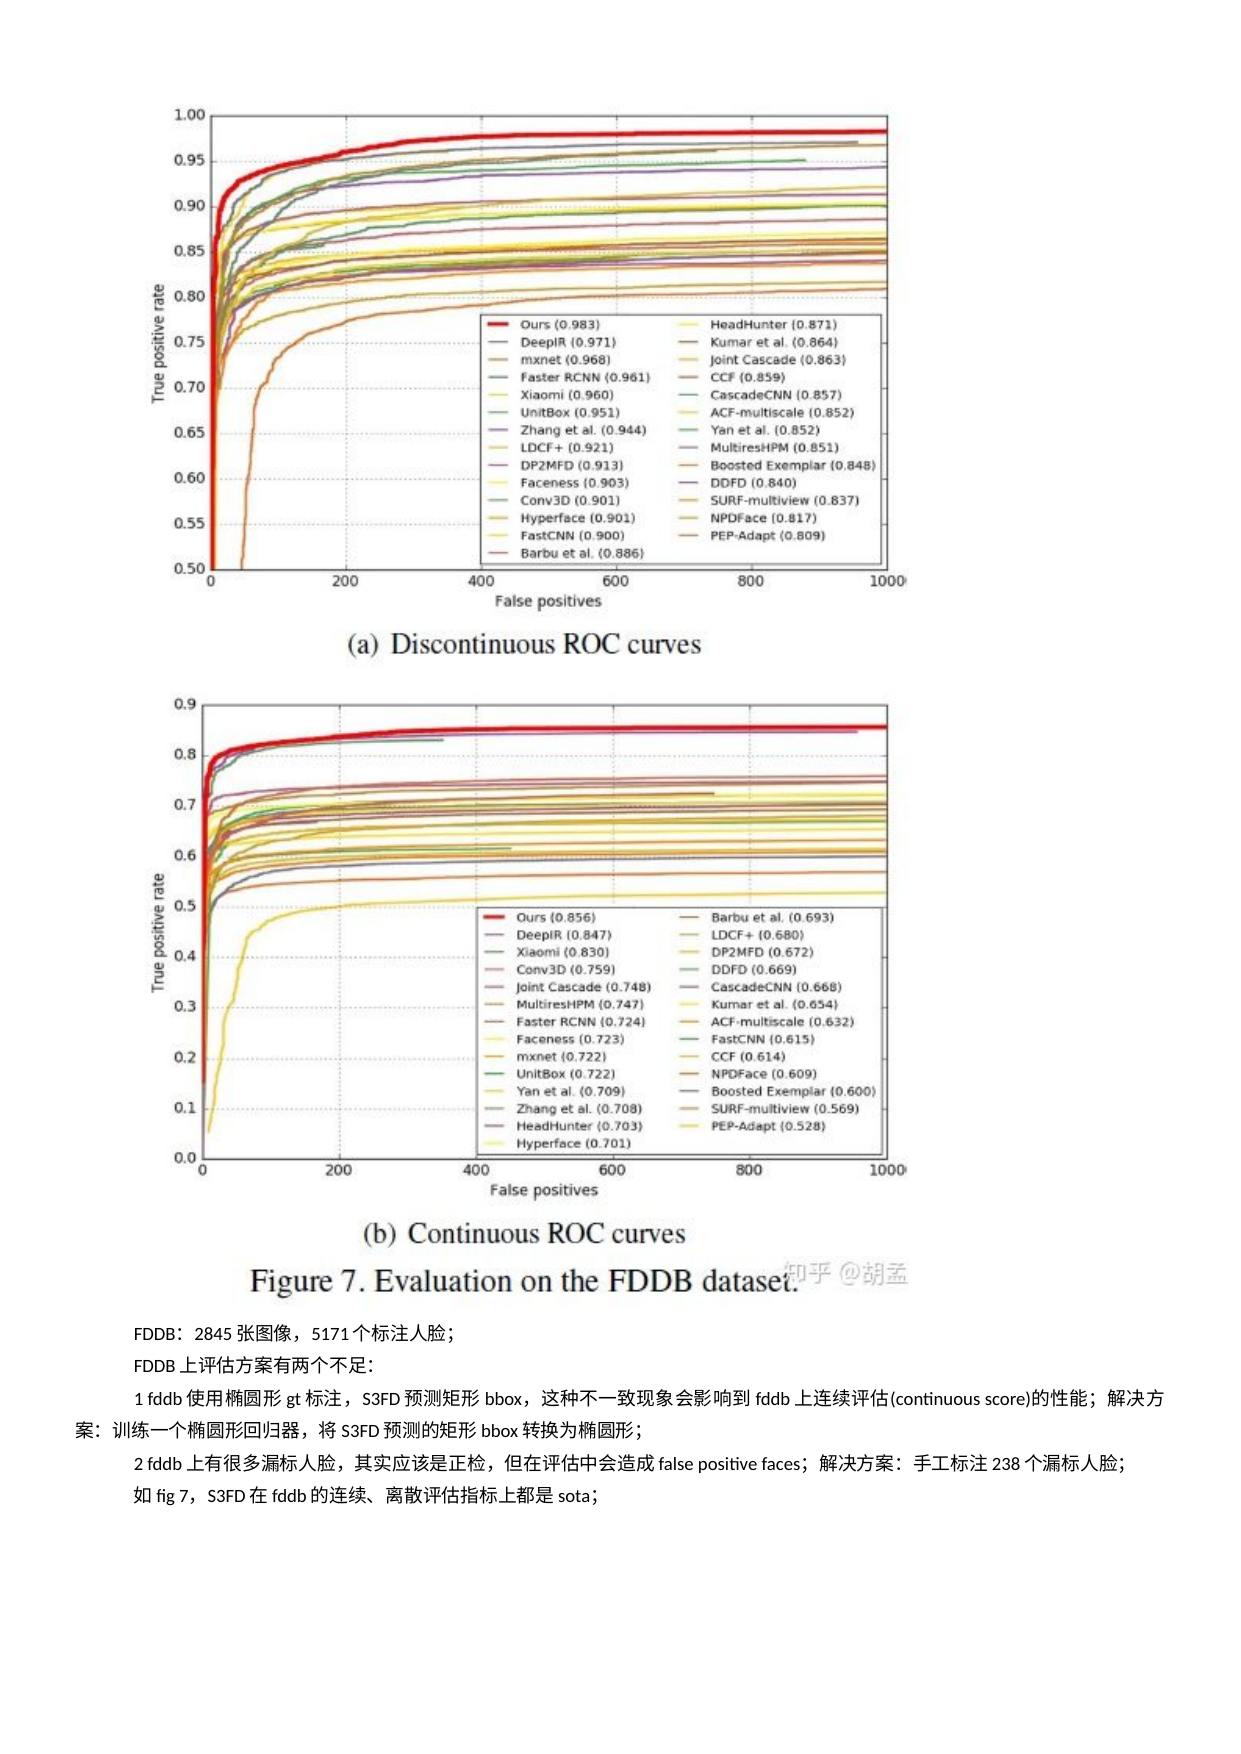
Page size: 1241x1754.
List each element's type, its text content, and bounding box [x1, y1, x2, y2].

picture [133, 80, 929, 1309]
text FDDB上评估方案有两个不足： [75, 1348, 1165, 1381]
text 如fig 7，S3FD在fddb的连续、离散评估指标上都是sota； [75, 1478, 1165, 1511]
text FDDB：2845张图像，5171个标注人脸； [75, 1316, 1165, 1348]
text 2 fddb上有很多漏标人脸，其实应该是正检，但在评估中会造成false positive faces；解决方案：手工标注238个漏标人脸； [75, 1446, 1165, 1478]
text 1 fddb使用椭圆形gt标注，S3FD预测矩形bbox，这种不一致现象会影响到fddb上连续评估(continuous score)的性能；解决方案：训练一个椭圆形回归器，将S3FD预测的矩形bbox转换为椭圆形； [75, 1381, 1165, 1446]
